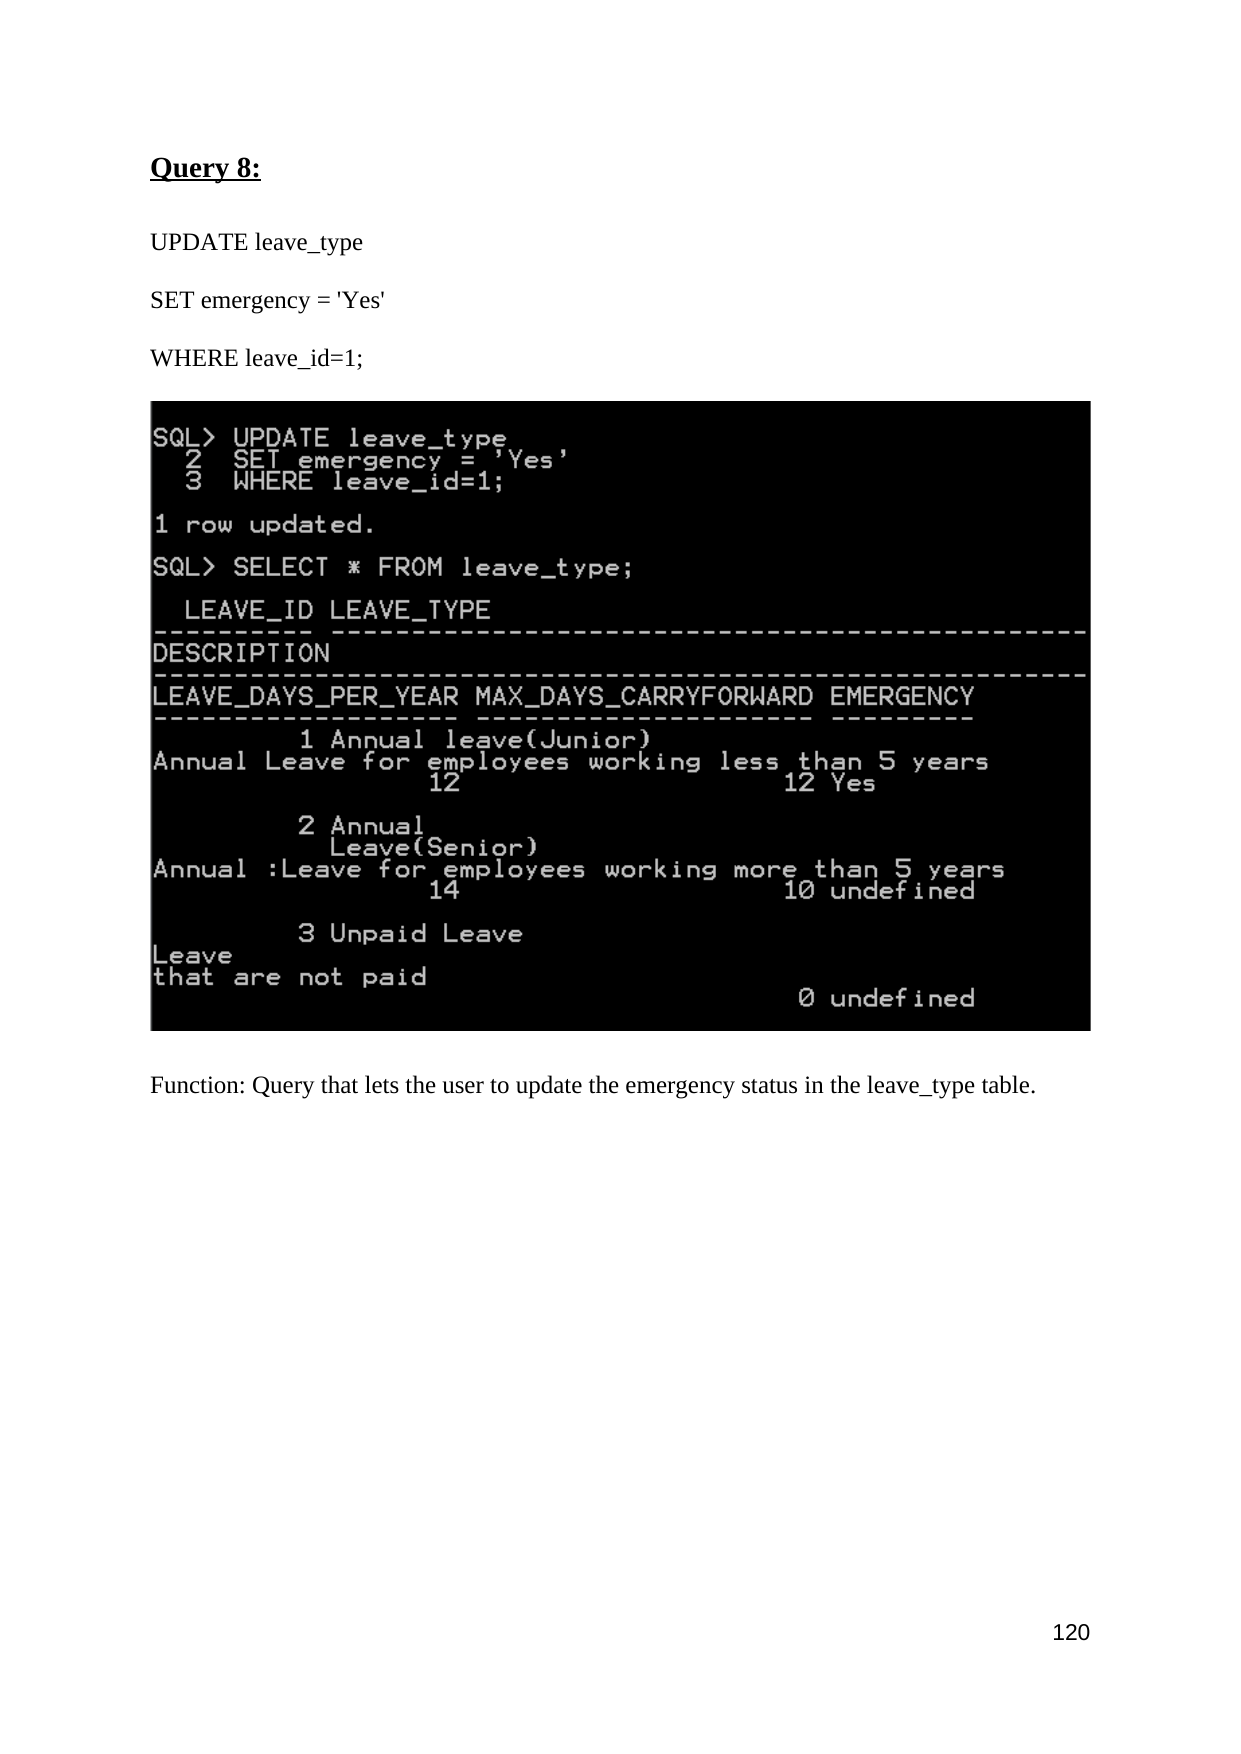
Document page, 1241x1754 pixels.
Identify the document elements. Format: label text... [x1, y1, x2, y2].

text Query 8: [150, 150, 1090, 183]
picture [150, 401, 1091, 1031]
text Function: Query that lets the user to update the emergency status in the leave_type table. [150, 1070, 1090, 1099]
text UPDATE leave_type [150, 227, 1090, 256]
text WHERE leave_id=1; [150, 343, 1090, 372]
text SET emergency = 'Yes' [150, 285, 1090, 314]
